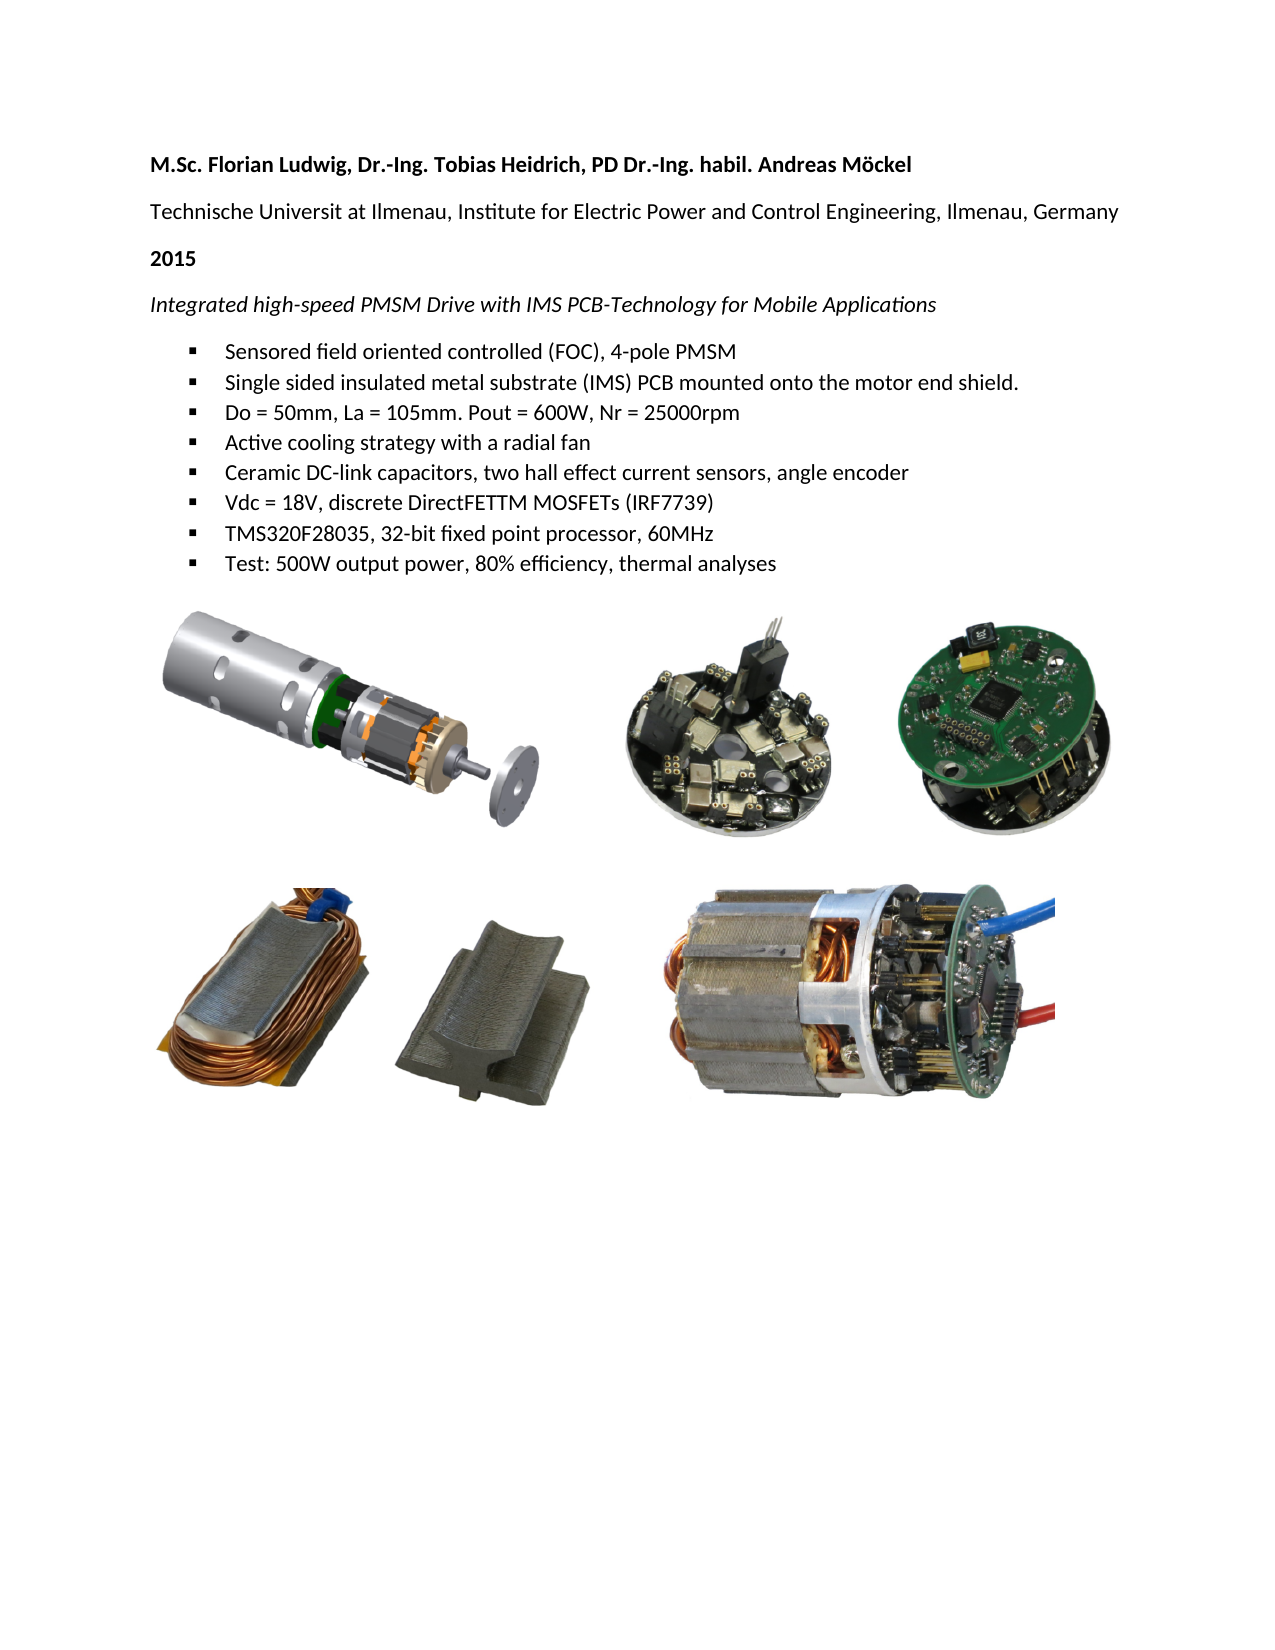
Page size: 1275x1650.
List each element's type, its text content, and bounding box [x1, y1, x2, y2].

list TMS320F28035, 32-bit fixed point processor, 60MHz [187, 519, 1125, 547]
list Vdc = 18V, discrete DirectFETTM MOSFETs (IRF7739) [187, 488, 1125, 517]
picture [150, 864, 602, 1124]
picture [657, 867, 1064, 1124]
list Do = 50mm, La = 105mm. Pout = 600W, Nr = 25000rpm [187, 398, 1125, 426]
picture [624, 606, 1122, 846]
text Technische Universit at Ilmenau, Institute for Electric Power and Control Engineering, Ilmenau, Germany [150, 197, 1125, 225]
picture [150, 595, 548, 846]
list Single sided insulated metal substrate (IMS) PCB mounted onto the motor end shield. [187, 368, 1125, 396]
list Sensored field oriented controlled (FOC), 4-pole PMSM [187, 337, 1125, 366]
list Active cooling strategy with a radial fan [187, 428, 1125, 456]
text M.Sc. Florian Ludwig, Dr.-Ing. Tobias Heidrich, PD Dr.-Ing. habil. Andreas Möckel [150, 150, 1125, 178]
list Test: 500W output power, 80% efficiency, thermal analyses [187, 549, 1125, 577]
text Integrated high-speed PMSM Drive with IMS PCB-Technology for Mobile Applications [150, 291, 1125, 319]
text 2015 [150, 244, 1125, 272]
list Ceramic DC-link capacitors, two hall effect current sensors, angle encoder [187, 458, 1125, 486]
